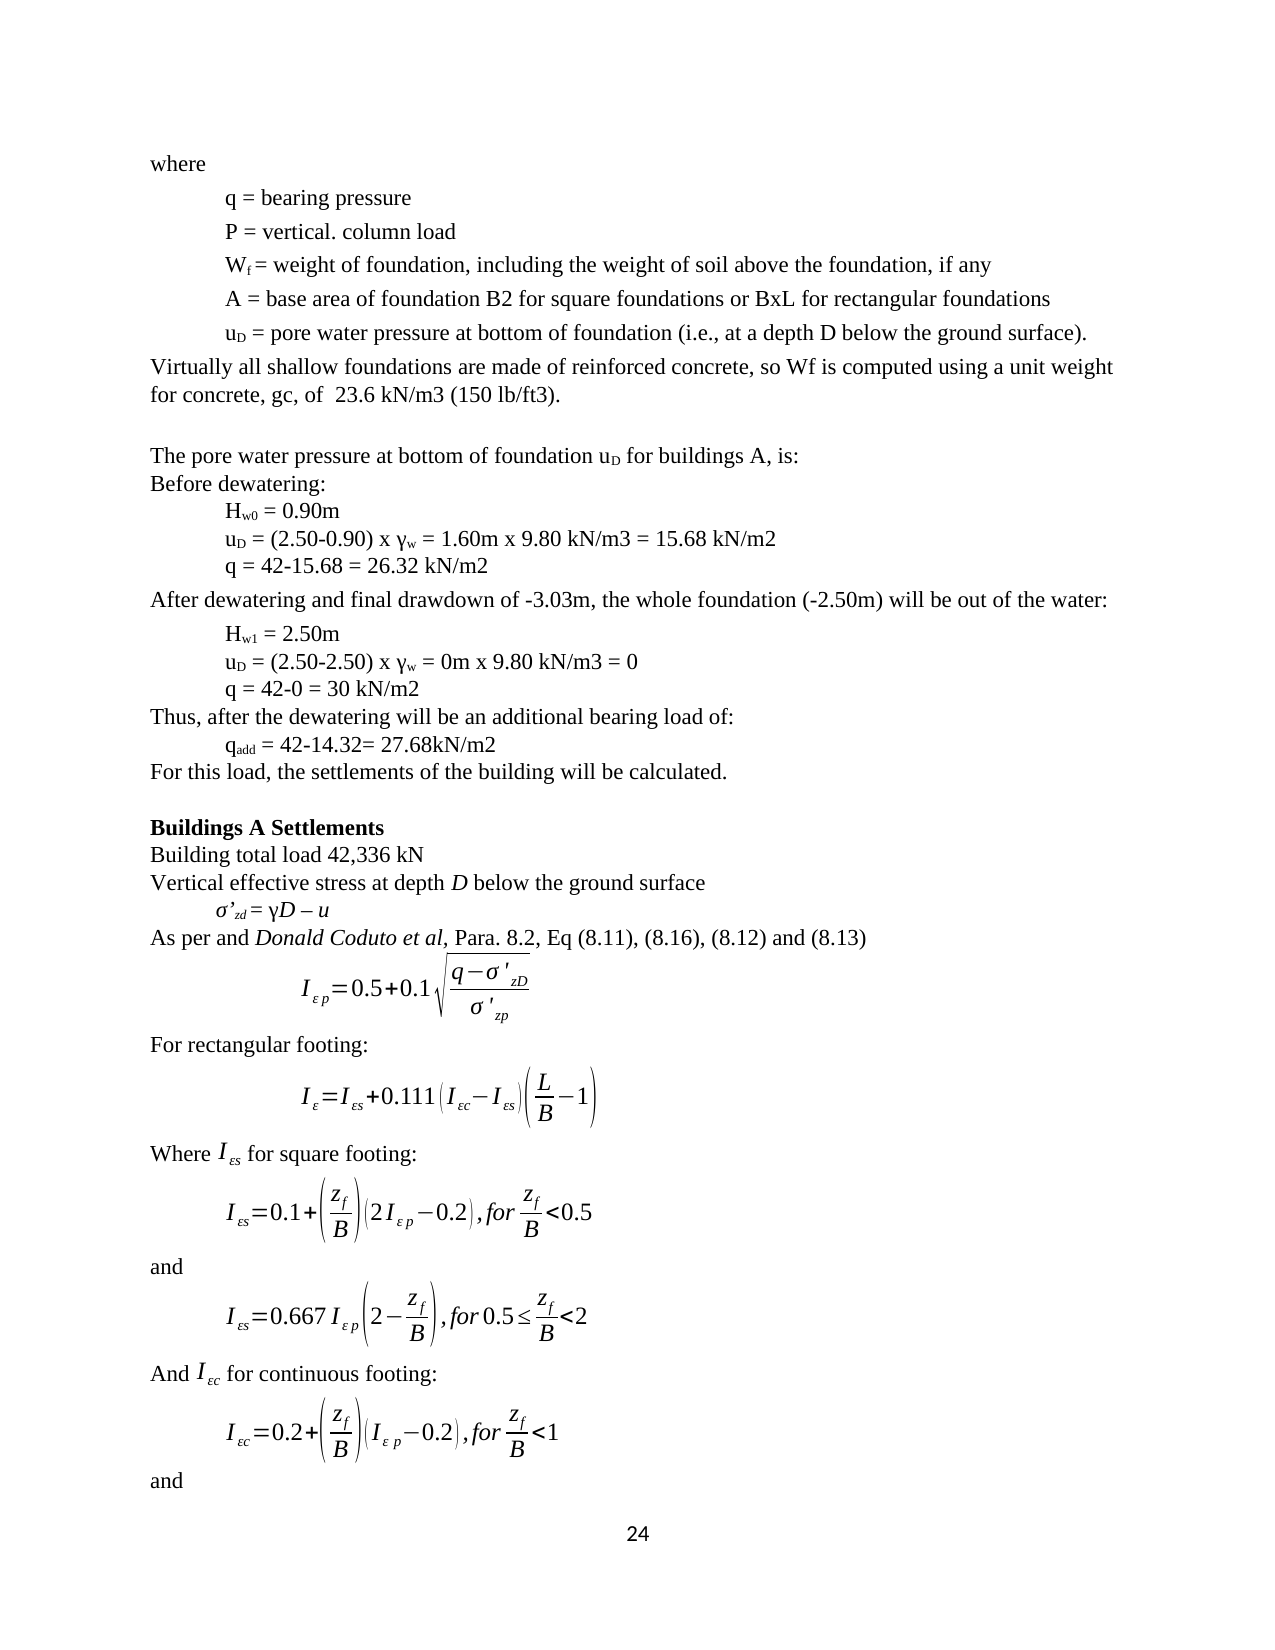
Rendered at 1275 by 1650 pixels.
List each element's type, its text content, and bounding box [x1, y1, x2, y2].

text After dewatering and final drawdown of -3.03m, the whole foundation (-2.50m) will be out of the water: [150, 586, 1125, 613]
list For this load, the settlements of the building will be calculated. [150, 758, 1125, 785]
list The pore water pressure at bottom of foundation uD for buildings A, is: [150, 442, 1125, 468]
text Wf = weight of foundation, including the weight of soil above the foundation, if any [225, 252, 1125, 278]
list Before dewatering: [150, 470, 1125, 496]
text And for continuous footing: [150, 1357, 1125, 1389]
text q = bearing pressure [225, 184, 1125, 210]
text For rectangular footing: [150, 1031, 1125, 1058]
list σ’zd = γD – u [150, 896, 1125, 923]
text A = base area of foundation B2 for square foundations or BxL for rectangular foundations [225, 285, 1125, 312]
list q = 42-15.68 = 26.32 kN/m2 [225, 553, 1125, 579]
list Thus, after the dewatering will be an additional bearing load of: [150, 703, 1125, 729]
list uD = (2.50-2.50) x γw = 0m x 9.80 kN/m3 = 0 [225, 648, 1125, 674]
list Hw0 = 0.90m [225, 497, 1125, 524]
list Hw1 = 2.50m [225, 620, 1125, 647]
text where [150, 150, 1125, 176]
list As per and Donald Coduto et al, Para. 8.2, Eq (8.11), (8.16), (8.12) and (8.13) [150, 924, 1125, 950]
list Vertical effective stress at depth D below the ground surface [150, 869, 1125, 895]
text Where for square footing: [150, 1138, 1125, 1169]
list uD = (2.50-0.90) x γw = 1.60m x 9.80 kN/m3 = 15.68 kN/m2 [225, 525, 1125, 551]
list q = 42-0 = 30 kN/m2 [225, 676, 1125, 702]
text P = vertical. column load [225, 218, 1125, 244]
list and [150, 1467, 1125, 1493]
list qadd = 42-14.32= 27.68kN/m2 [150, 731, 1125, 757]
text uD = pore water pressure at bottom of foundation (i.e., at a depth D below the ground surface). [225, 319, 1125, 346]
list Building total load 42,336 kN [150, 841, 1125, 867]
text Virtually all shallow foundations are made of reinforced concrete, so Wf is computed using a unit weight for concrete, gc, of 23.6 kN/m3 (150 lb/ft3). [150, 353, 1125, 407]
list Buildings A Settlements [150, 813, 1125, 840]
list and [150, 1253, 1125, 1279]
